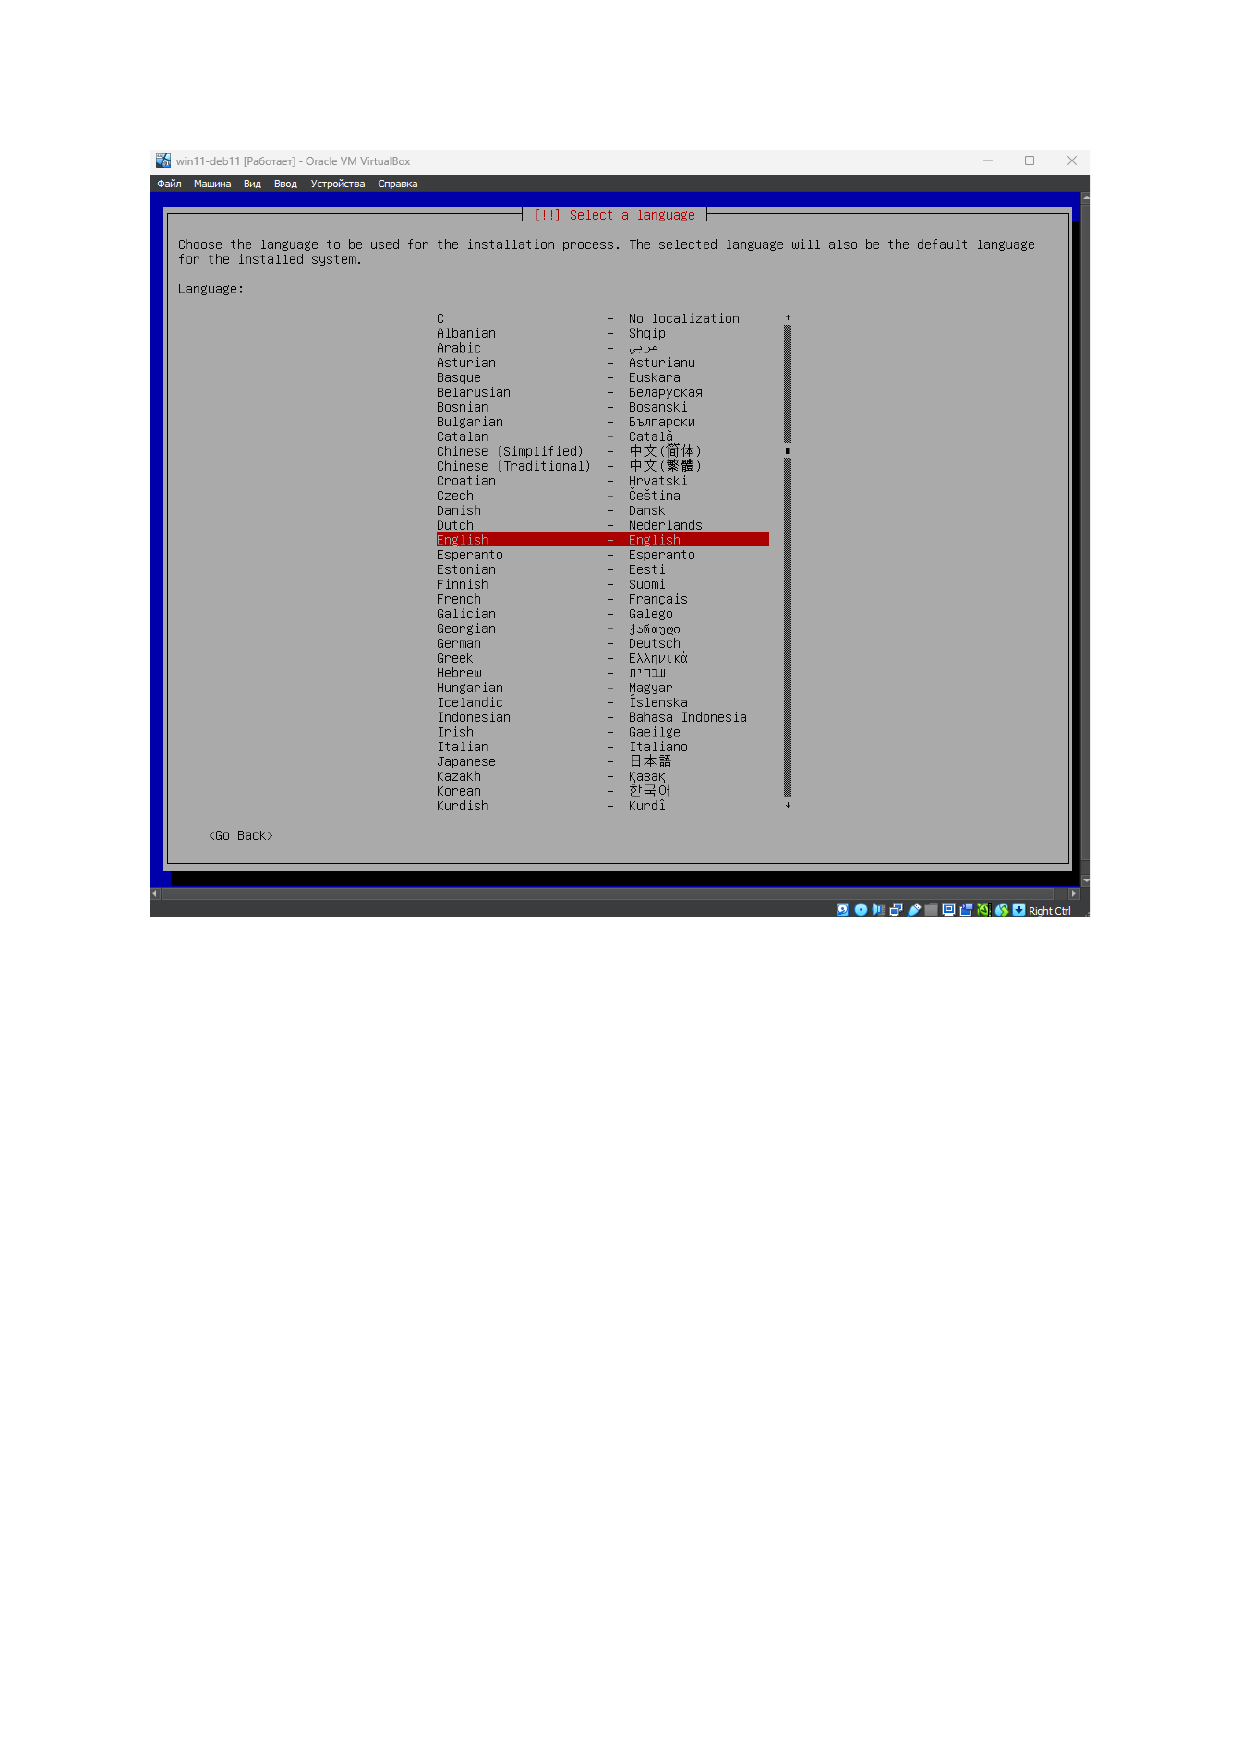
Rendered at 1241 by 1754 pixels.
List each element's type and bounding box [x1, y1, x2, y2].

picture [150, 150, 1091, 917]
